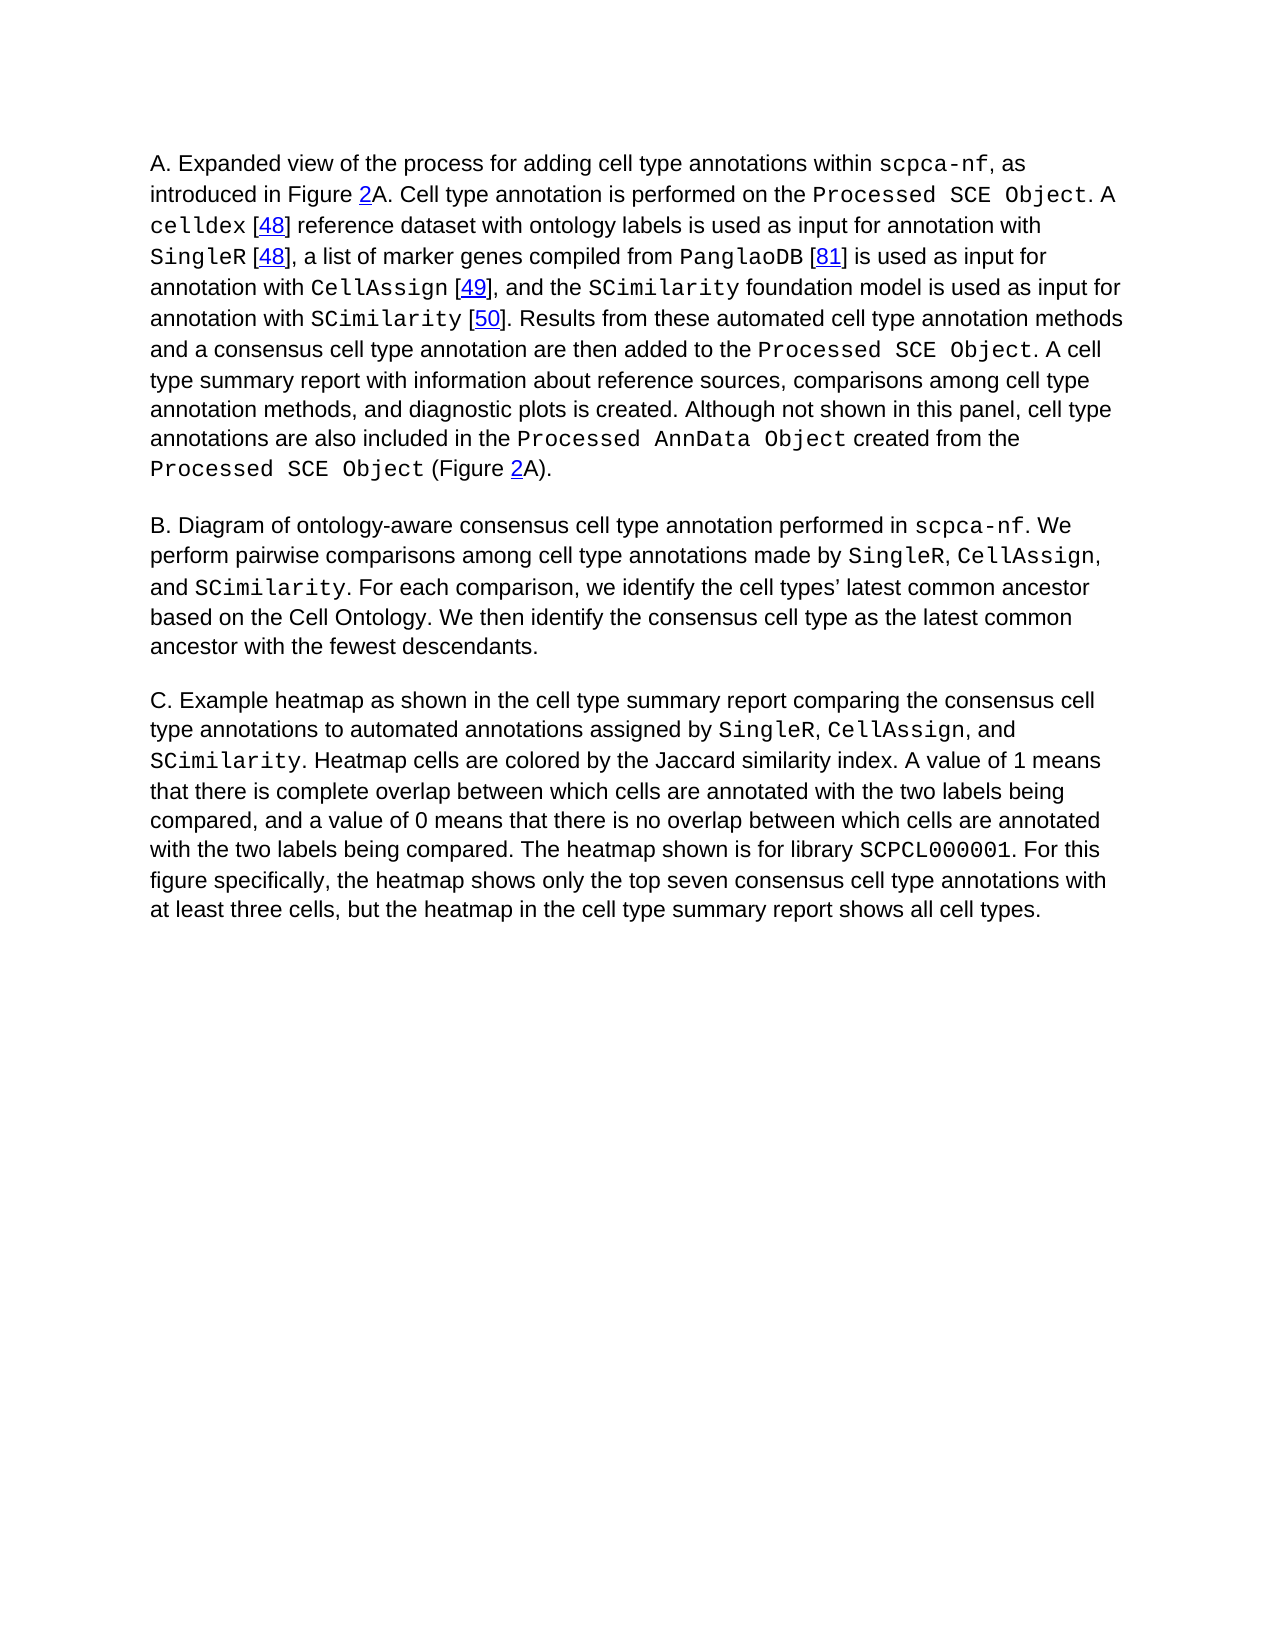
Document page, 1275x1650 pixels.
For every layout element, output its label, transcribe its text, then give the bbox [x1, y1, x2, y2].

text B. Diagram of ontology-aware consensus cell type annotation performed in scpca-nf. We perform pairwise comparisons among cell type annotations made by SingleR, CellAssign, and SCimilarity. For each comparison, we identify the cell types’ latest common ancestor based on the Cell Ontology. We then identify the consensus cell type as the latest common ancestor with the fewest descendants. [150, 512, 1125, 660]
text A. Expanded view of the process for adding cell type annotations within scpca-nf, as introduced in Figure 2A. Cell type annotation is performed on the Processed SCE Object. A celldex [48] reference dataset with ontology labels is used as input for annotation with SingleR [48], a list of marker genes compiled from PanglaoDB [81] is used as input for annotation with CellAssign [49], and the SCimilarity foundation model is used as input for annotation with SCimilarity [50]. Results from these automated cell type annotation methods and a consensus cell type annotation are then added to the Processed SCE Object. A cell type summary report with information about reference sources, comparisons among cell type annotation methods, and diagnostic plots is created. Although not shown in this panel, cell type annotations are also included in the Processed AnnData Object created from the Processed SCE Object (Figure 2A). [150, 150, 1125, 484]
text C. Example heatmap as shown in the cell type summary report comparing the consensus cell type annotations to automated annotations assigned by SingleR, CellAssign, and SCimilarity. Heatmap cells are colored by the Jaccard similarity index. A value of 1 means that there is complete overlap between which cells are annotated with the two labels being compared, and a value of 0 means that there is no overlap between which cells are annotated with the two labels being compared. The heatmap shown is for library SCPCL000001. For this figure specifically, the heatmap shows only the top seven consensus cell type annotations with at least three cells, but the heatmap in the cell type summary report shows all cell types. [150, 687, 1125, 922]
